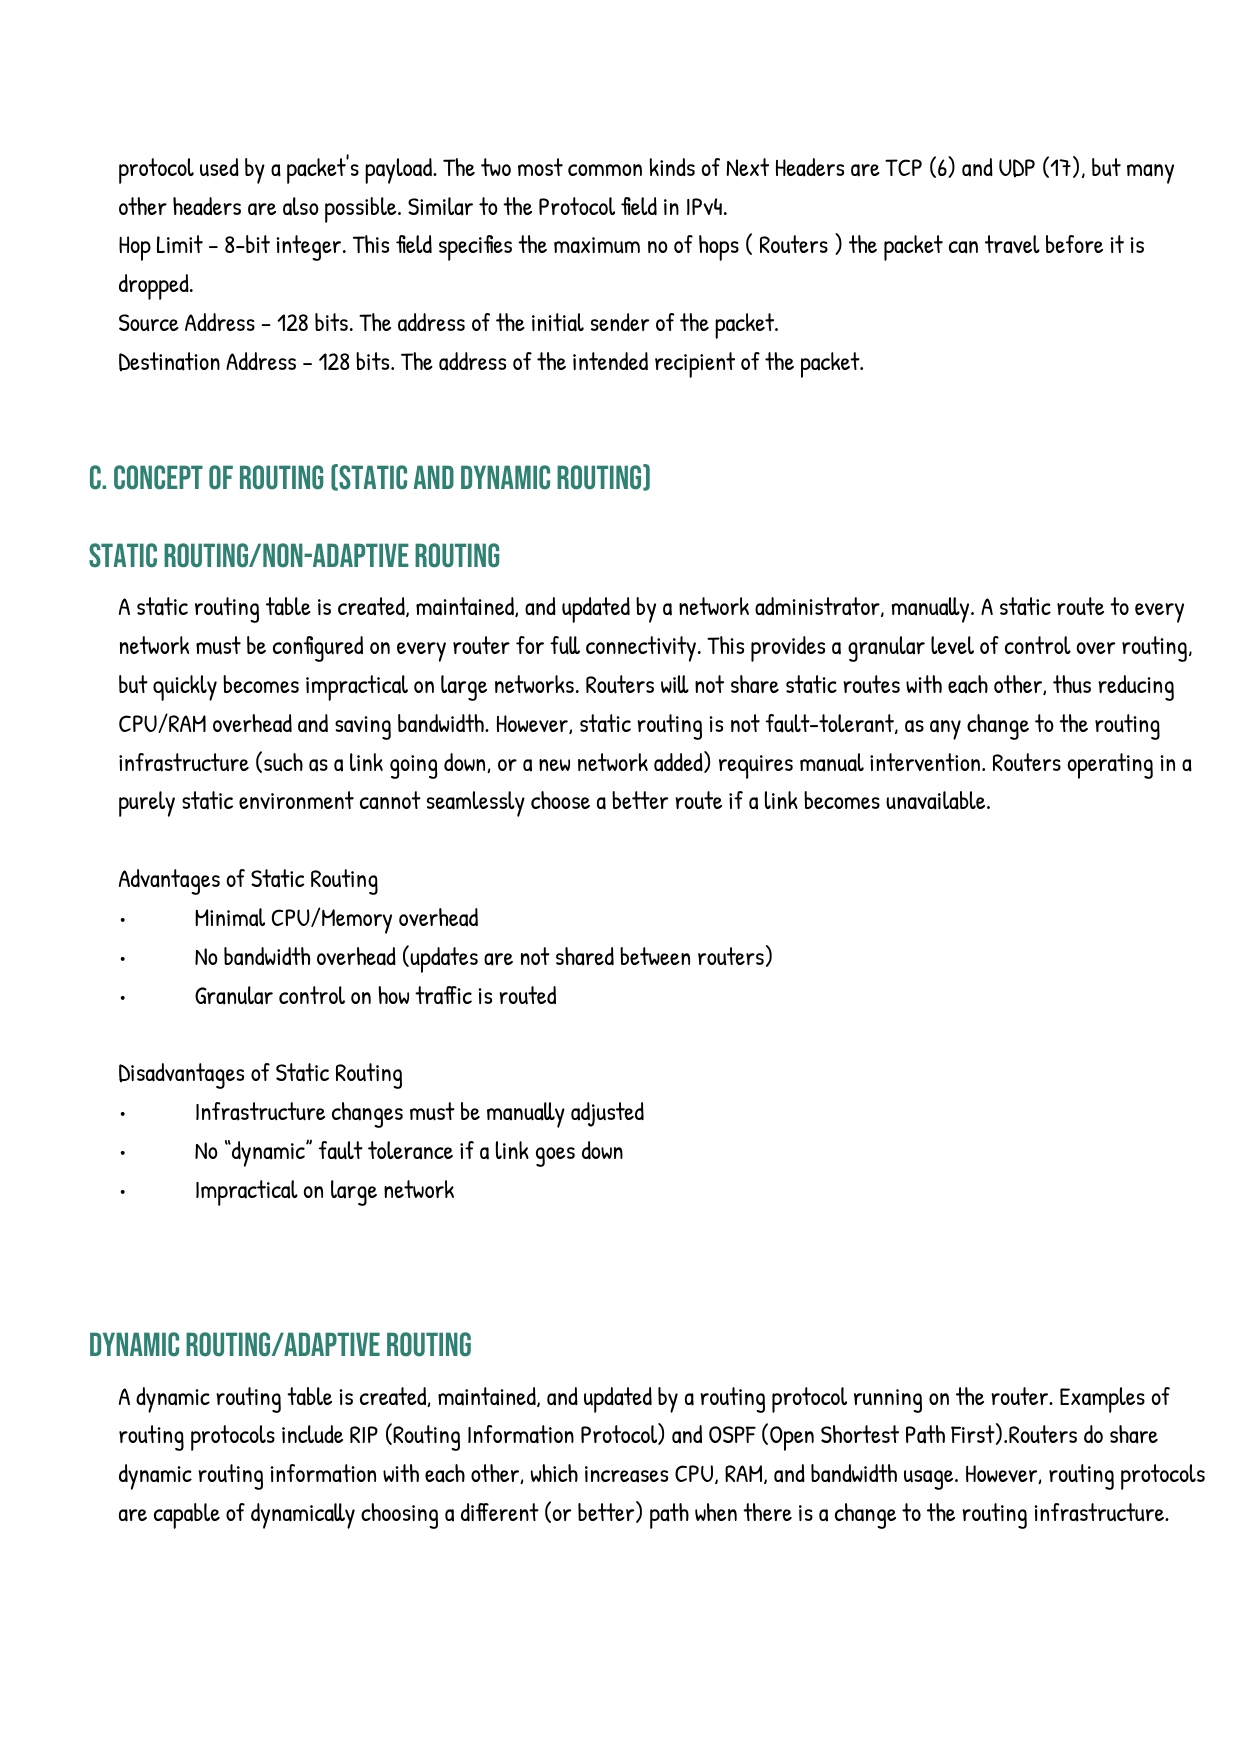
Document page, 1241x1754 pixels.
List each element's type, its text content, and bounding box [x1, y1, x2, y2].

text Source Address – 128 bits. The address of the initial sender of the packet. [118, 305, 1210, 339]
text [118, 150, 1210, 223]
text • Granular control on how traffic is routed [118, 978, 1210, 1012]
text Hop Limit – 8-bit integer. This field specifies the maximum no of hops ( Routers ) the packet can travel before it is dropped. [118, 228, 1210, 300]
text Advantages of Static Routing [118, 861, 1210, 895]
text • Impractical on large network [118, 1172, 1210, 1206]
subtitle Dynamic Routing/Adaptive Routing [88, 1326, 1210, 1366]
text • Minimal CPU/Memory overhead [118, 900, 1210, 934]
subtitle Static Routing/Non-Adaptive Routing [88, 537, 1210, 577]
text Disadvantages of Static Routing [118, 1056, 1210, 1089]
subtitle c. Concept of routing (Static and dynamic routing) [88, 459, 1210, 499]
text • Infrastructure changes must be manually adjusted [118, 1094, 1210, 1128]
text • No bandwidth overhead (updates are not shared between routers) [118, 939, 1210, 973]
text A dynamic routing table is created, maintained, and updated by a routing protocol running on the router. Examples of routing protocols include RIP (Routing Information Protocol) and OSPF (Open Shortest Path First).Routers do share dynamic routing information with each other, which increases CPU, RAM, and bandwidth usage. However, routing protocols are capable of dynamically choosing a different (or better) path when there is a change to the routing infrastructure. [118, 1379, 1210, 1529]
text Destination Address – 128 bits. The address of the intended recipient of the packet. [118, 344, 1210, 378]
text A static routing table is created, maintained, and updated by a network administrator, manually. A static route to every network must be configured on every router for full connectivity. This provides a granular level of control over routing, but quickly becomes impractical on large networks. Routers will not share static routes with each other, thus reducing CPU/RAM overhead and saving bandwidth. However, static routing is not fault-tolerant, as any change to the routing infrastructure (such as a link going down, or a new network added) requires manual intervention. Routers operating in a purely static environment cannot seamlessly choose a better route if a link becomes unavailable. [118, 589, 1210, 818]
text • No “dynamic” fault tolerance if a link goes down [118, 1133, 1210, 1167]
